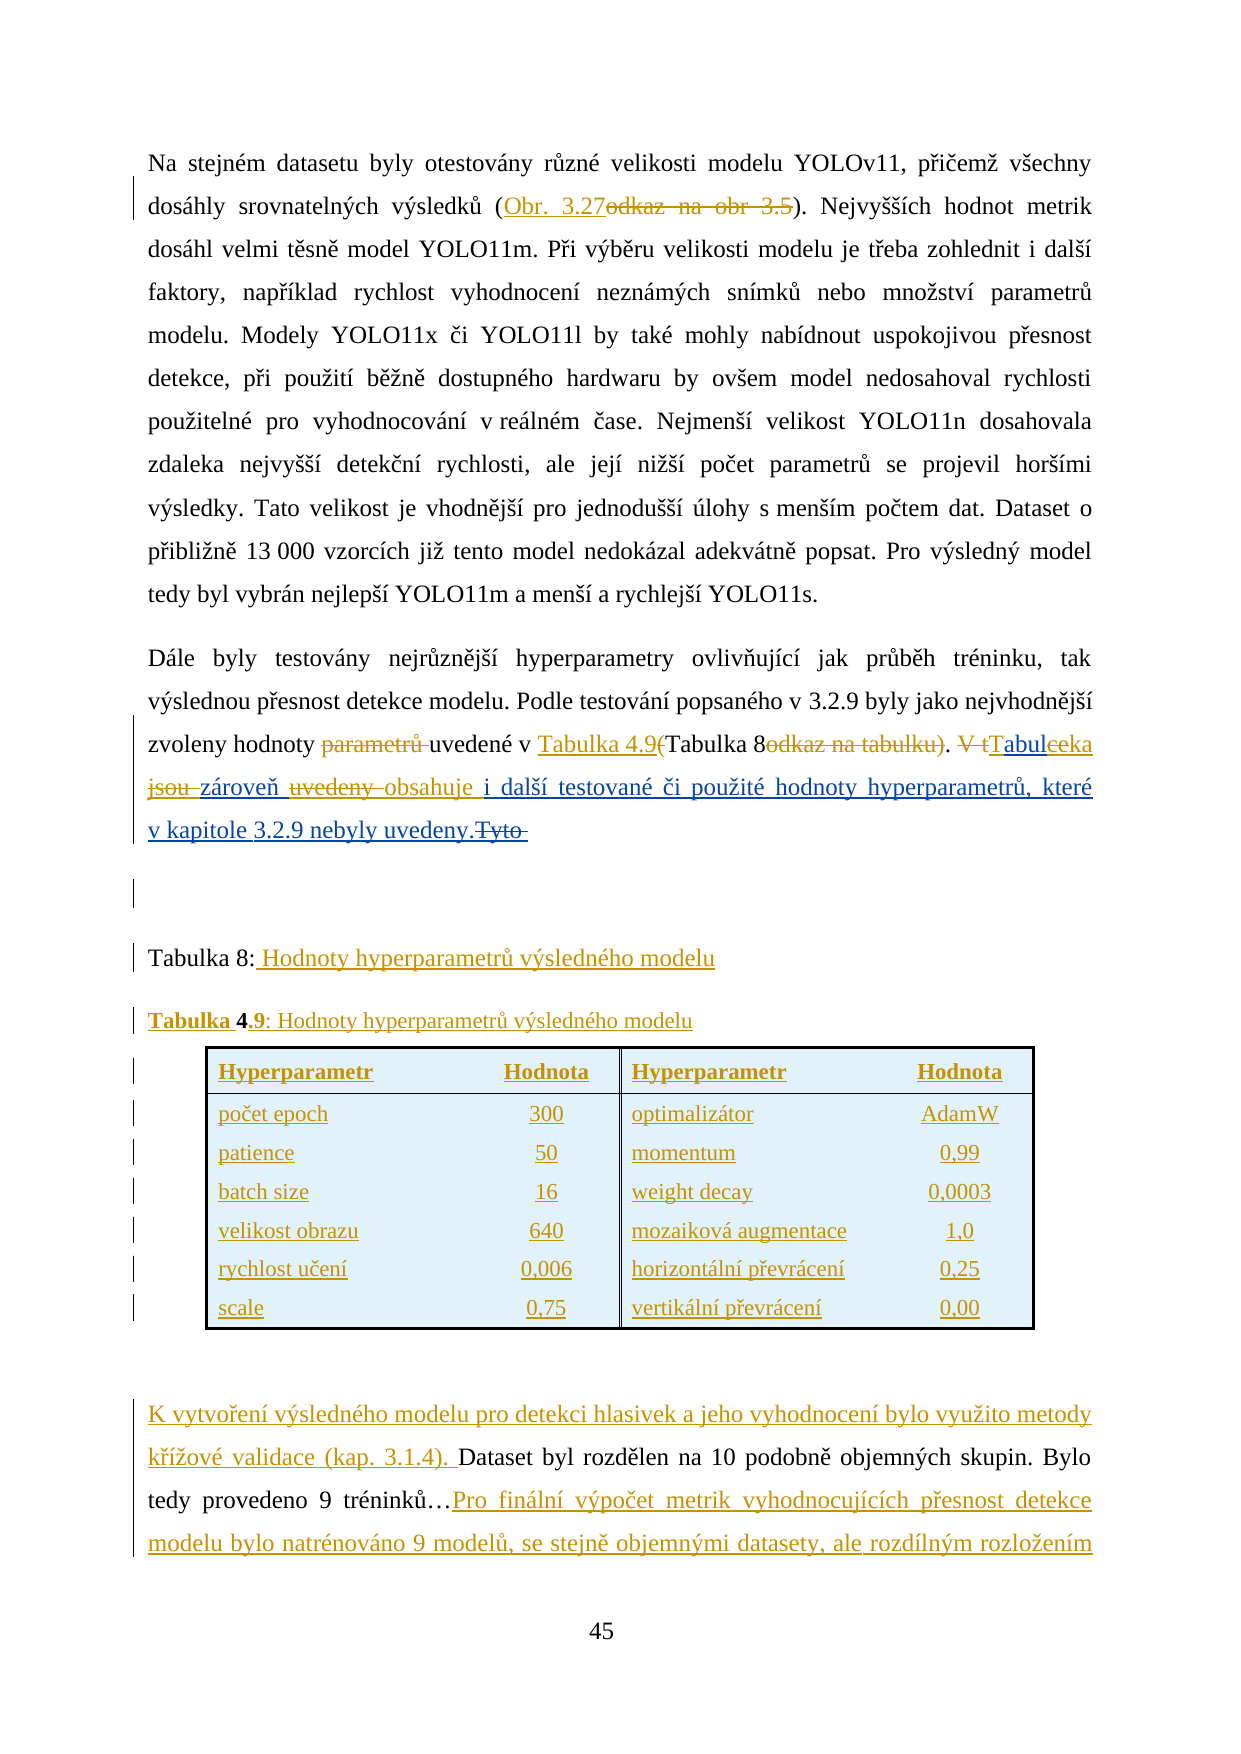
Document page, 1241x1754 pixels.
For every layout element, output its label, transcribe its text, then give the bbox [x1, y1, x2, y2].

text 3.1.44142 [148, 1425, 1092, 1553]
text 4 [148, 1007, 1092, 1034]
text 3.1.44142 [148, 1399, 1092, 1424]
text Na stejném datasetu byly otestovány různé velikosti modelu YOLOv11, přičemž všechny dosáhly srovnatelných výsledků (35). Nejvyšších hodnot metrik dosáhl velmi těsně model YOLO11m. Při výběru velikosti modelu je třeba zohlednit i další faktory, například rychlost vyhodnocení neznámých snímků nebo množství parametrů modelu. Modely YOLO11x či YOLO11l by také mohly nabídnout uspokojivou přesnost detekce, při použití běžně dostupného hardwaru by ovšem model nedosahoval rychlosti použitelné pro vyhodnocování v reálném čase. Nejmenší velikost YOLO11n dosahovala zdaleka nejvyšší detekční rychlosti, ale její nižší počet parametrů se projevil horšími výsledky. Tato velikost je vhodnější pro jednodušší úlohy s menším počtem dat. Dataset o přibližně 13 000 vzorcích již tento model nedokázal adekvátně popsat. Pro výsledný model tedy byl vybrán nejlepší YOLO11m a menší a rychlejší YOLO11s. [148, 148, 1092, 608]
text Dále byly testovány nejrůznější hyperparametry ovlivňující jak průběh tréninku, tak výslednou přesnost detekce modelu. Podle testování popsaného v 3.2.9 byly jako nejvhodnější zvoleny hodnoty uvedené v 41. 3.2.9 [148, 799, 1092, 844]
text Dále byly testovány nejrůznější hyperparametry ovlivňující jak průběh tréninku, tak výslednou přesnost detekce modelu. Podle testování popsaného v 3.2.9 byly jako nejvhodnější zvoleny hodnoty uvedené v 41. 3.2.9 [148, 643, 1092, 797]
